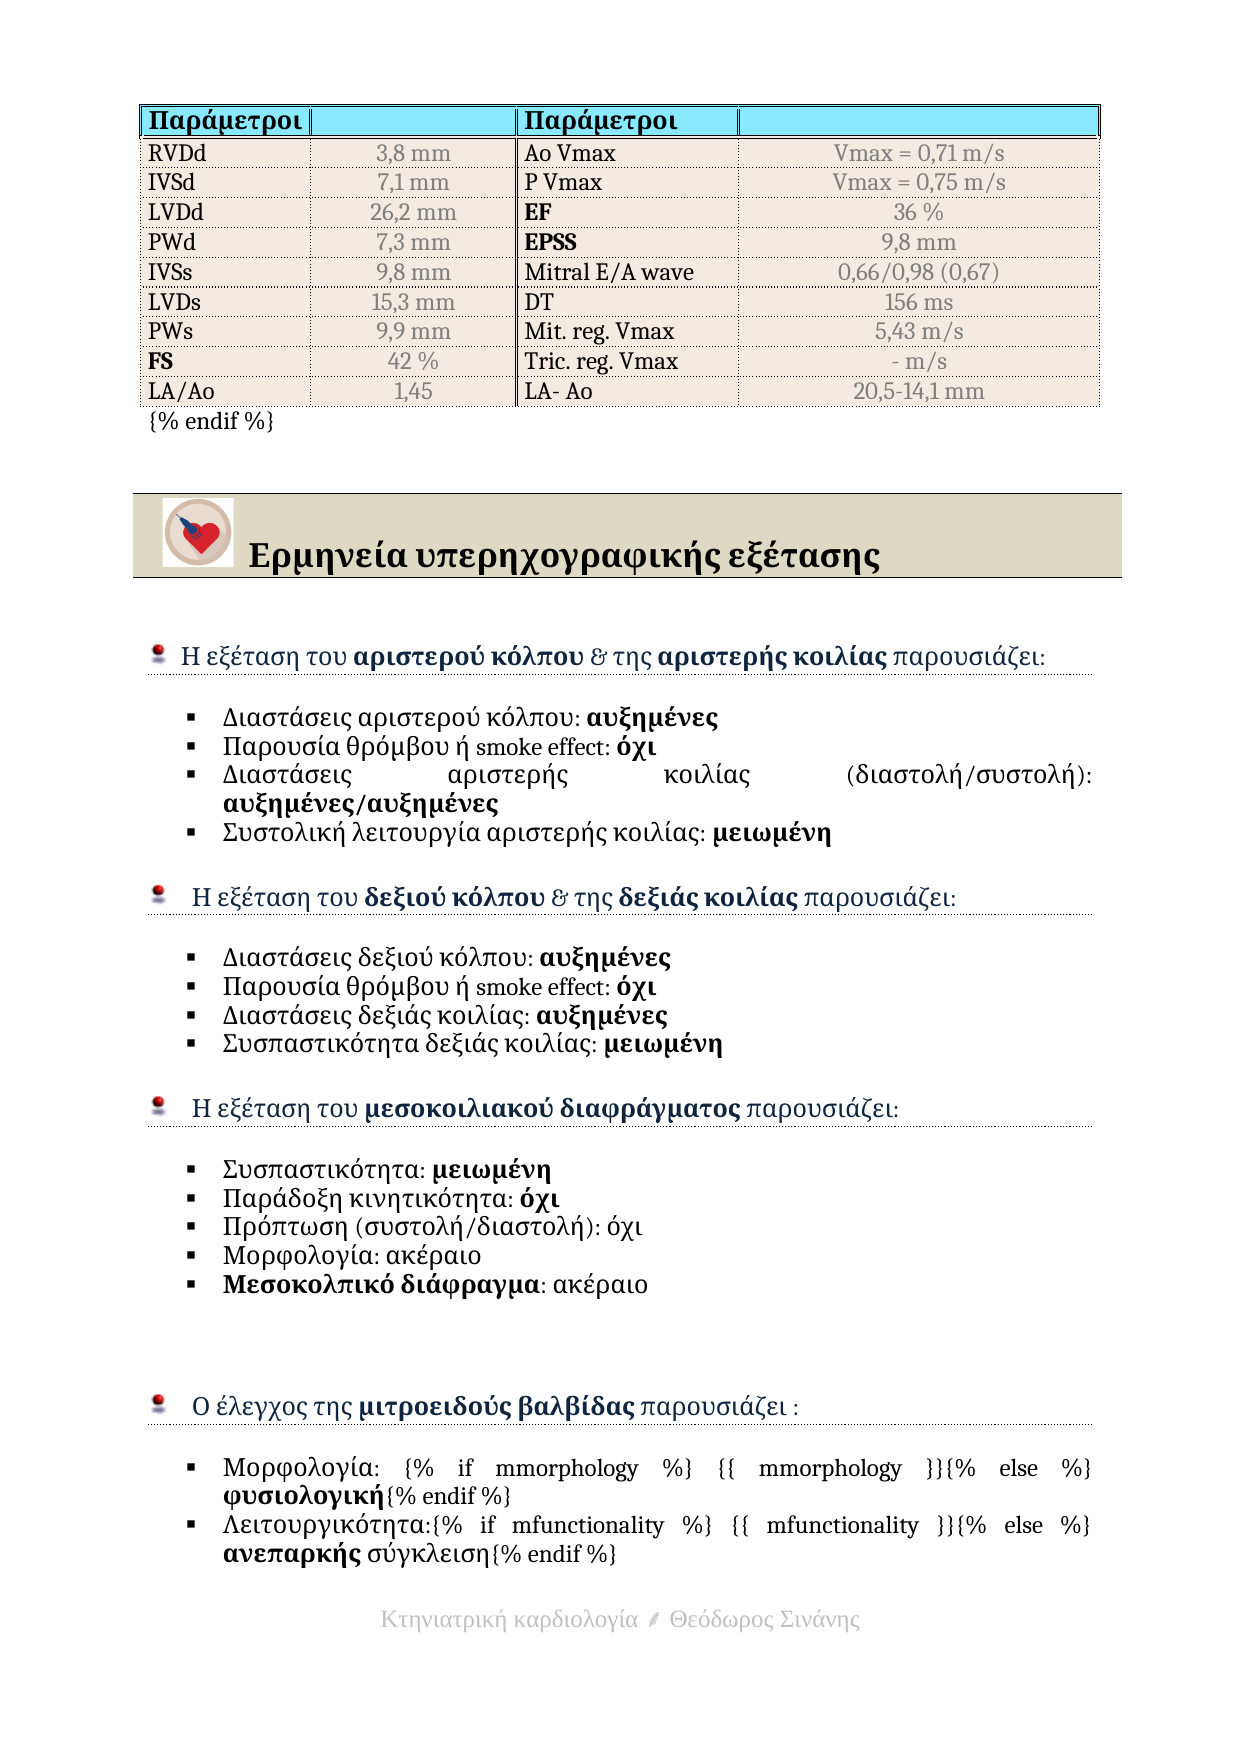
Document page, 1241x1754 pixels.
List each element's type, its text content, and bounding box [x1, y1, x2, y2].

list Παράδοξη κινητικότητα: όχι [185, 1184, 1092, 1213]
table_cell Tric. reg. Vmax [518, 346, 738, 376]
table_cell IVSd [140, 167, 310, 197]
table_cell 7,3 mm [310, 227, 515, 257]
table_cell 3,8 mm [310, 139, 515, 167]
list Λειτουργικότητα:{% if mfunctionality %} {{ mfunctionality }}{% else %} ανεπαρκής σύγκλειση{% endif %} [185, 1511, 1092, 1568]
list Διαστάσεις δεξιάς κοιλίας: αυξημένες [185, 1002, 1092, 1030]
table_cell 9,8 mm [738, 227, 1100, 257]
table_header [738, 107, 1098, 135]
table_cell Mit. reg. Vmax [518, 316, 738, 346]
picture [147, 1385, 170, 1416]
table_header Παράμετροι [517, 107, 738, 135]
table_cell PWs [140, 316, 310, 346]
text Η εξέταση του μεσοκοιλιακού διαφράγματος παρουσιάζει: [148, 1088, 1092, 1127]
table_cell 9,8 mm [310, 257, 515, 286]
list Διαστάσεις αριστερού κόλπου: αυξημένες [185, 704, 1092, 733]
text Ο έλεγχος της μιτροειδούς βαλβίδας παρουσιάζει : [148, 1386, 1092, 1425]
text Η εξέταση του δεξιού κόλπου & της δεξιάς κοιλίας παρουσιάζει: [148, 876, 1092, 915]
table_cell 156 ms [738, 286, 1100, 316]
list Διαστάσεις δεξιού κόλπου: αυξημένες [185, 944, 1092, 973]
list Παρουσία θρόμβου ή smoke effect: όχι [185, 973, 1092, 1002]
table_header Παράμετροι [142, 107, 310, 135]
table_cell LVDd [140, 197, 310, 227]
picture [147, 1087, 170, 1118]
table_cell PWd [140, 227, 310, 257]
list Μορφολογία: {% if mmorphology %} {{ mmorphology }}{% else %} φυσιολογική{% endif %} [185, 1453, 1092, 1511]
table_cell - m/s [738, 346, 1100, 376]
table_header [310, 105, 517, 135]
list Μεσοκολπικό διάφραγμα: ακέραιο [185, 1271, 1092, 1299]
table_cell LVDs [140, 286, 310, 316]
table_cell 15,3 mm [310, 286, 515, 316]
table_cell Vmax = 0,75 m/s [738, 167, 1100, 197]
table_cell LA- Ao [518, 376, 738, 406]
table_cell 7,1 mm [310, 167, 515, 197]
text Η εξέταση του αριστερού κόλπου & της αριστερής κοιλίας παρουσιάζει: [148, 636, 1092, 675]
table_cell RVDd [140, 135, 310, 167]
table_cell 5,43 m/s [738, 316, 1100, 346]
table_cell Ao Vmax [518, 139, 738, 167]
list Παρουσία θρόμβου ή smoke effect: όχι [185, 733, 1092, 761]
table_cell 20,5-14,1 mm [738, 376, 1100, 406]
table_cell EPSS [518, 227, 738, 257]
subtitle Ερμηνεία υπερηχογραφικής εξέτασης [133, 494, 1122, 577]
table_cell 9,9 mm [310, 316, 515, 346]
list Διαστάσεις αριστερής κοιλίας (διαστολή/συστολή): αυξημένες/αυξημένες [185, 761, 1092, 819]
picture [147, 636, 170, 666]
table_cell Vmax = 0,71 m/s [738, 135, 1100, 167]
list Συσπαστικότητα δεξιάς κοιλίας: μειωμένη [185, 1030, 1092, 1059]
table_cell 26,2 mm [310, 197, 515, 227]
table_cell Mitral E/A wave [518, 257, 738, 286]
table_cell 42 % [310, 346, 515, 376]
table_cell DT [518, 286, 738, 316]
picture [162, 498, 234, 567]
table_cell 0,66/0,98 (0,67) [738, 257, 1100, 286]
table_cell P Vmax [518, 167, 738, 197]
picture [147, 876, 170, 906]
list Μορφολογία: ακέραιο [185, 1242, 1092, 1271]
list Συστολική λειτουργία αριστερής κοιλίας: μειωμένη [185, 819, 1092, 848]
table_cell 1,45 [310, 376, 515, 406]
text {% endif %} [148, 407, 1092, 435]
table_cell 36 % [738, 197, 1100, 227]
list Πρόπτωση (συστολή/διαστολή): όχι [185, 1213, 1092, 1242]
list Συσπαστικότητα: μειωμένη [185, 1156, 1092, 1184]
table_cell EF [518, 197, 738, 227]
table_cell IVSs [140, 257, 310, 286]
table_cell LA/Ao [140, 376, 310, 406]
table_cell FS [140, 346, 310, 376]
